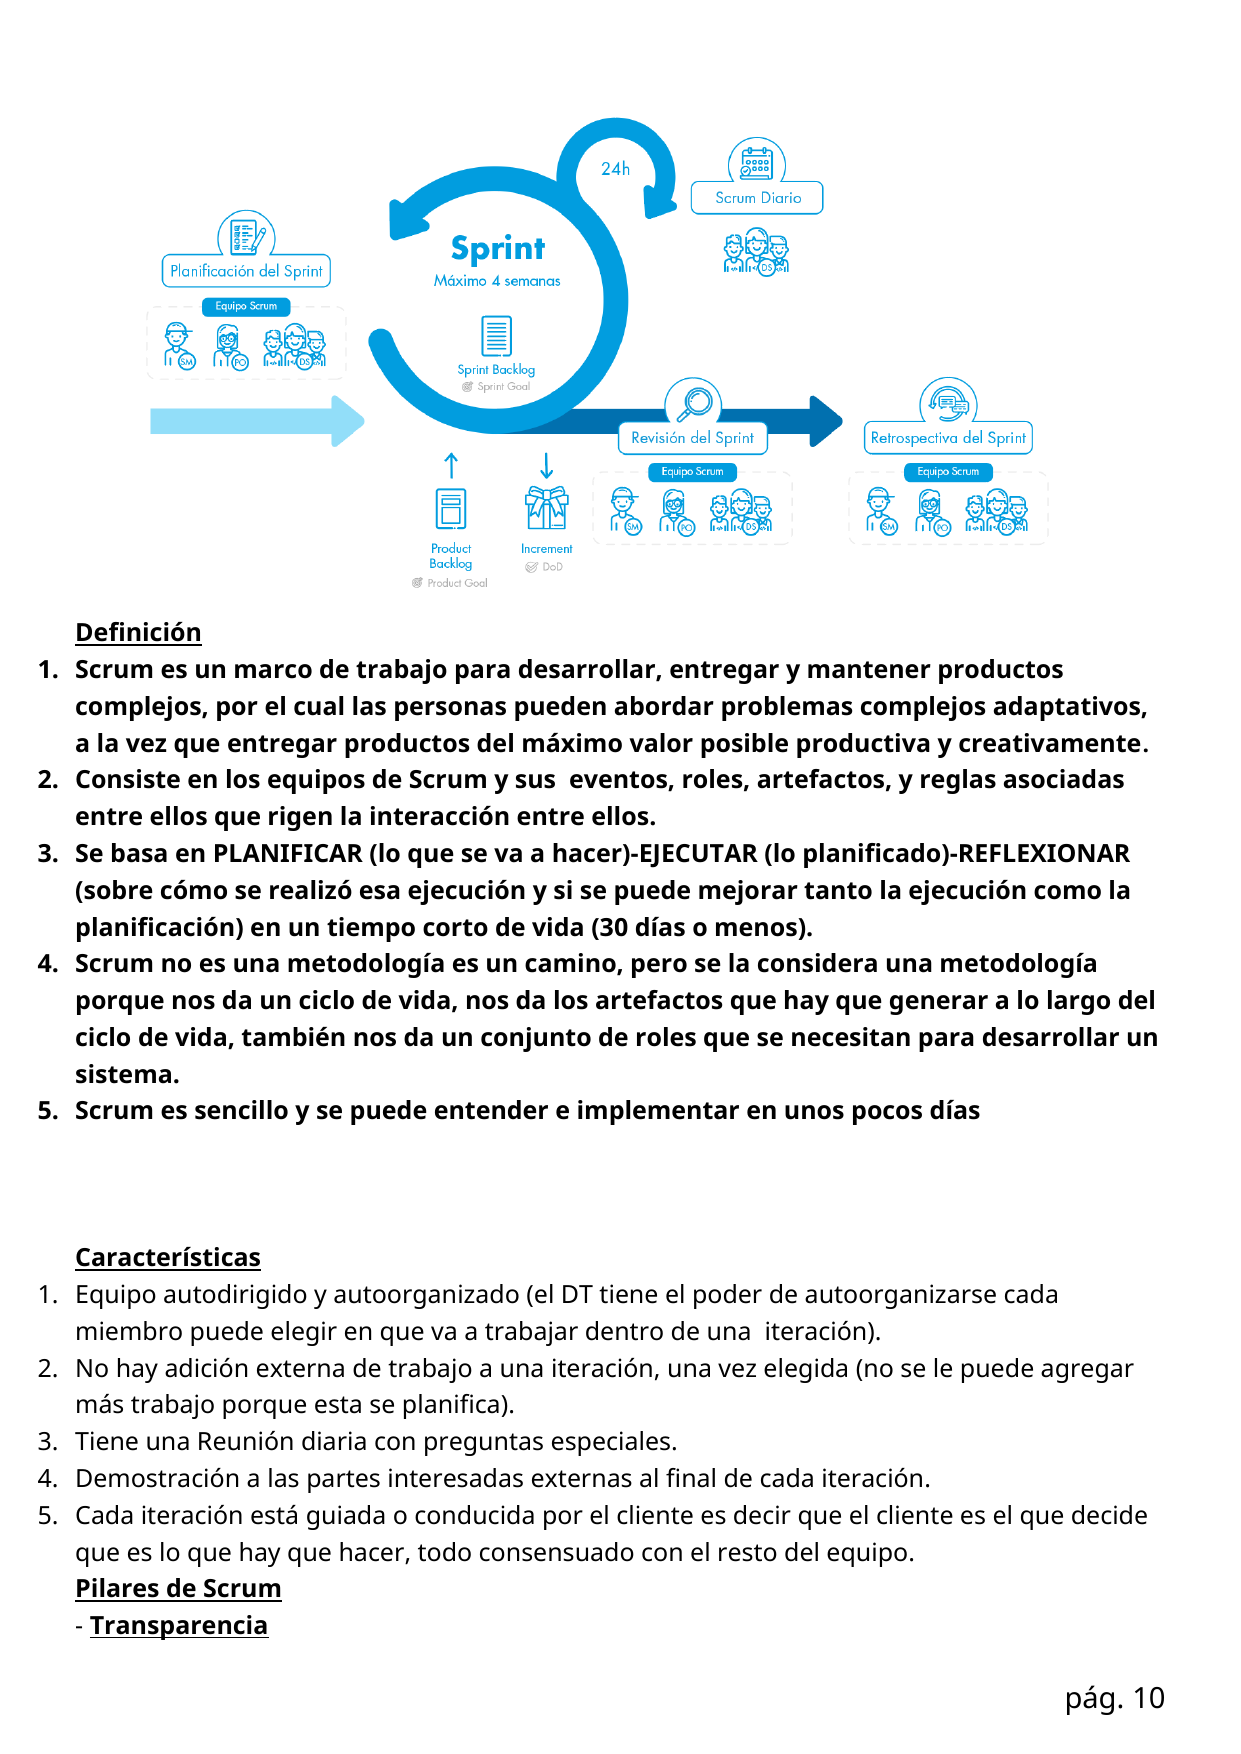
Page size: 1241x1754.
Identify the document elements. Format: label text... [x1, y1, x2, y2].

text - Transparencia [75, 1608, 1165, 1642]
text Pilares de Scrum [75, 1571, 1165, 1605]
list Scrum no es una metodología es un camino, pero se la considera una metodología porque nos da un ciclo de vida, nos da los artefactos que hay que generar a lo largo del ciclo de vida, también nos da un conjunto de roles que se necesitan para desarrollar un sistema. [37, 946, 1165, 1090]
list Se basa en PLANIFICAR (lo que se va a hacer)-EJECUTAR (lo planificado)-REFLEXIONAR (sobre cómo se realizó esa ejecución y si se puede mejorar tanto la ejecución como la planificación) en un tiempo corto de vida (30 días o menos). [37, 836, 1165, 943]
list No hay adición externa de trabajo a una iteración, una vez elegida (no se le puede agregar más trabajo porque esta se planifica). [37, 1350, 1165, 1421]
list Tiene una Reunión diaria con preguntas especiales. [37, 1424, 1165, 1458]
picture [75, 74, 1165, 613]
text Definición [75, 615, 1165, 649]
text Características [75, 1240, 1165, 1274]
list Consiste en los equipos de Scrum y sus eventos, roles, artefactos, y reglas asociadas entre ellos que rigen la interacción entre ellos. [37, 762, 1165, 833]
list Scrum es sencillo y se puede entender e implementar en unos pocos días [37, 1093, 1165, 1127]
list Scrum es un marco de trabajo para desarrollar, entregar y mantener productos complejos, por el cual las personas pueden abordar problemas complejos adaptativos, a la vez que entregar productos del máximo valor posible productiva y creativamente. [37, 652, 1165, 759]
list Equipo autodirigido y autoorganizado (el DT tiene el poder de autoorganizarse cada miembro puede elegir en que va a trabajar dentro de una iteración). [37, 1277, 1165, 1348]
list Cada iteración está guiada o conducida por el cliente es decir que el cliente es el que decide que es lo que hay que hacer, todo consensuado con el resto del equipo. [37, 1497, 1165, 1568]
list Demostración a las partes interesadas externas al final de cada iteración. [37, 1461, 1165, 1495]
